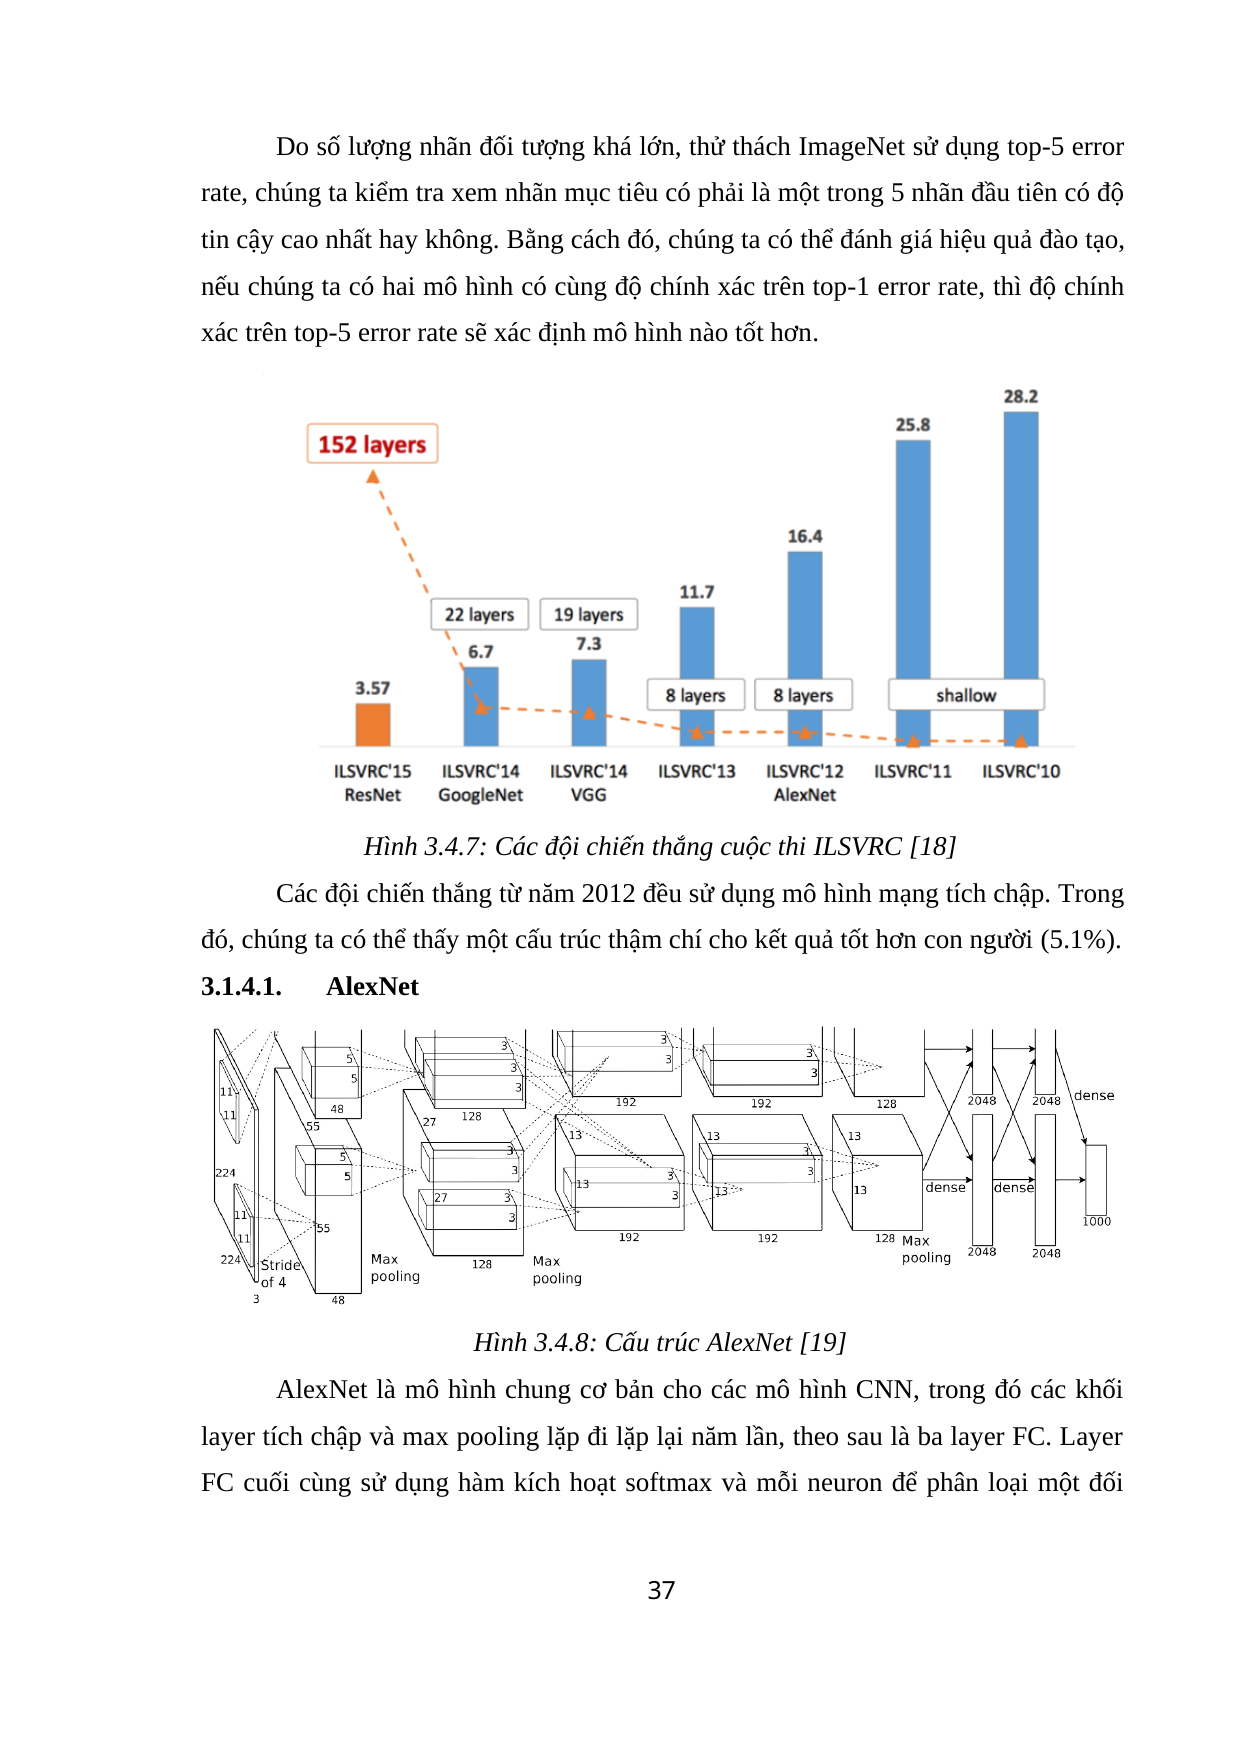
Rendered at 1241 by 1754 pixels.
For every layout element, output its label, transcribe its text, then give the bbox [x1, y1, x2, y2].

list AlexNet [201, 970, 1126, 1001]
text Hình 3.4.7: Các đội chiến thắng cuộc thi ILSVRC [18] [201, 830, 1122, 861]
text Do số lượng nhãn đối tượng khá lớn, thử thách ImageNet sử dụng top-5 error rate, chúng ta kiểm tra xem nhãn mục tiêu có phải là một trong 5 nhãn đầu tiên có độ tin cậy cao nhất hay không. Bằng cách đó, chúng ta có thể đánh giá hiệu quả đào tạo, nếu chúng ta có hai mô hình có cùng độ chính xác trên top-1 error rate, thì độ chính xác trên top-5 error rate sẽ xác định mô hình nào tốt hơn. [201, 130, 1126, 348]
picture [250, 363, 1076, 815]
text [201, 1373, 1126, 1497]
picture [207, 1016, 1119, 1312]
text Hình 3.4.8: Cấu trúc AlexNet [19] [201, 1326, 1122, 1357]
text Các đội chiến thắng từ năm 2012 đều sử dụng mô hình mạng tích chập. Trong đó, chúng ta có thể thấy một cấu trúc thậm chí cho kết quả tốt hơn con người (5.1%). [201, 877, 1126, 954]
